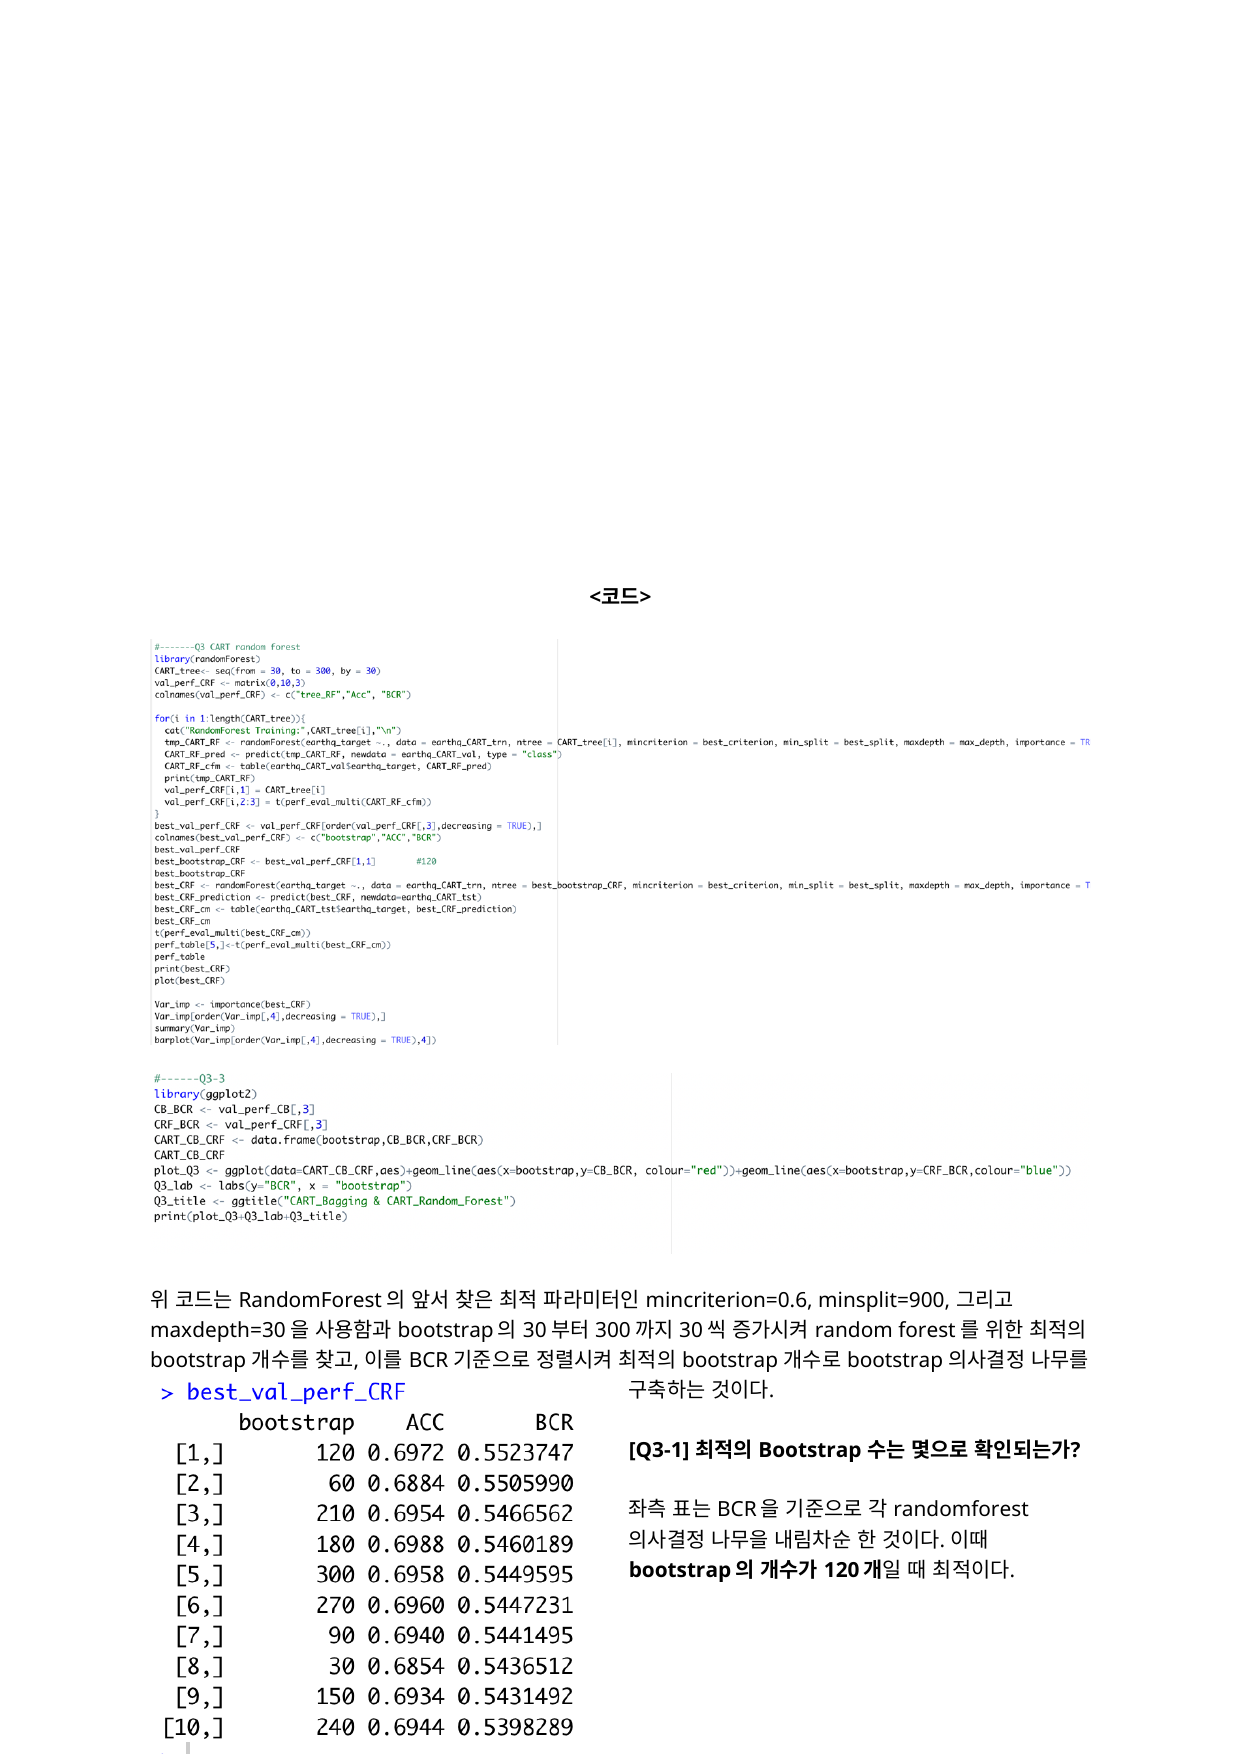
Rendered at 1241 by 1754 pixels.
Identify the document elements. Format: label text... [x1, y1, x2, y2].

picture [150, 639, 1091, 1045]
text 위 코드는 RandomForest의 앞서 찾은 최적 파라미터인 mincriterion=0.6, minsplit=900, 그리고 maxdepth=30을 사용함과 bootstrap의 30부터 300까지 30씩 증가시켜 random forest를 위한 최적의 bootstrap 개수를 찾고, 이를 BCR 기준으로 정렬시켜 최적의 bootstrap 개수로 bootstrap 의사결정 나무를 구축하는 것이다. [150, 1283, 1090, 1404]
text [Q3-1] 최적의 Bootstrap 수는 몇으로 확인되는가? [610, 1433, 1090, 1463]
picture [150, 1374, 610, 1754]
picture [150, 1073, 1091, 1254]
text <코드> [150, 580, 1090, 611]
